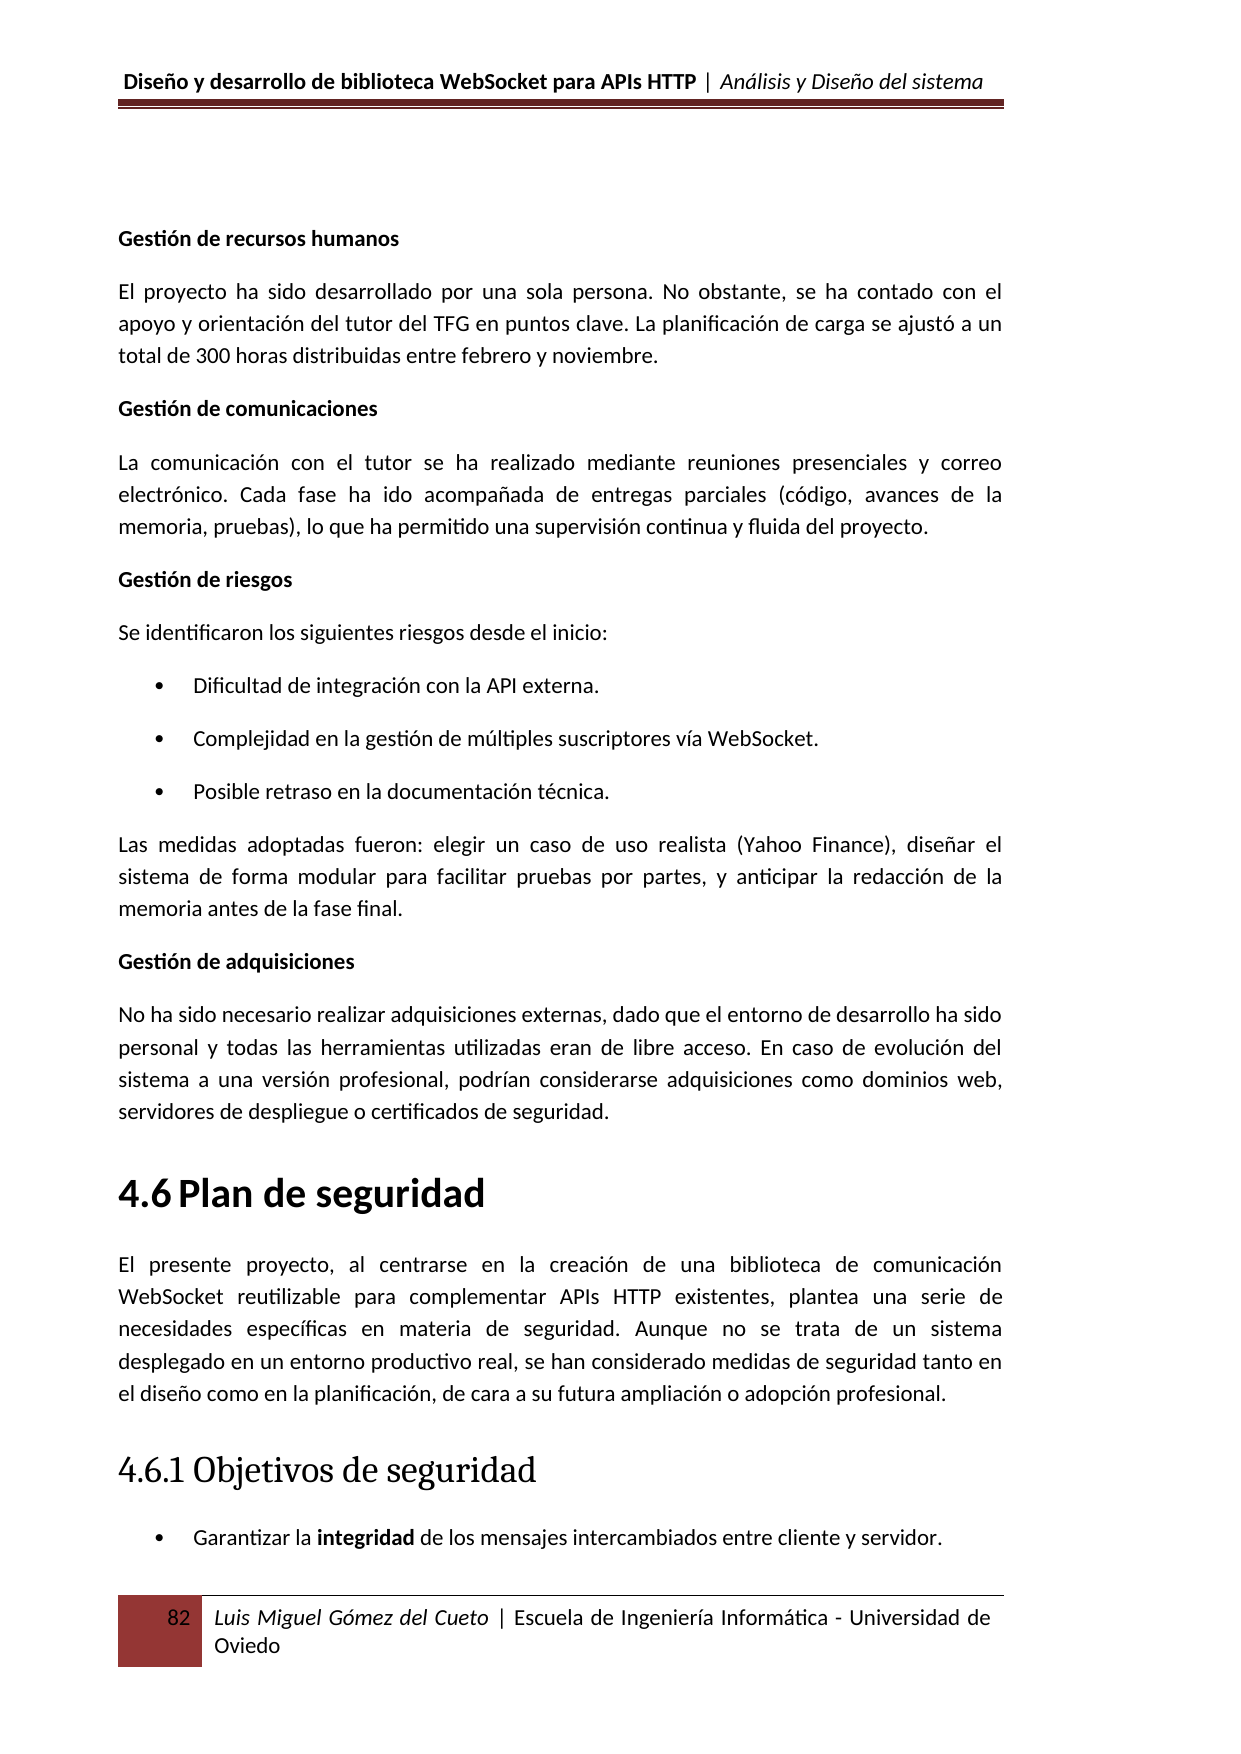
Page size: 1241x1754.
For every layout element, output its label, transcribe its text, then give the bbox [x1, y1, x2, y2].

list Posible retraso en la documentación técnica. [156, 777, 1004, 805]
subtitle Objetivos de seguridad [118, 1449, 1004, 1492]
text La comunicación con el tutor se ha realizado mediante reuniones presenciales y correo electrónico. Cada fase ha ido acompañada de entregas parciales (código, avances de la memoria, pruebas), lo que ha permitido una supervisión continua y fluida del proyecto. [118, 448, 1004, 540]
text Gestión de comunicaciones [118, 394, 1004, 423]
list Garantizar la integridad de los mensajes intercambiados entre cliente y servidor. [156, 1523, 1004, 1551]
text Las medidas adoptadas fueron: elegir un caso de uso realista (Yahoo Finance), diseñar el sistema de forma modular para facilitar pruebas por partes, y anticipar la redacción de la memoria antes de la fase final. [118, 830, 1004, 922]
text El proyecto ha sido desarrollado por una sola persona. No obstante, se ha contado con el apoyo y orientación del tutor del TFG en puntos clave. La planificación de carga se ajustó a un total de 300 horas distribuidas entre febrero y noviembre. [118, 277, 1004, 369]
text Gestión de recursos humanos [118, 224, 1004, 252]
text Gestión de riesgos [118, 565, 1004, 593]
text No ha sido necesario realizar adquisiciones externas, dado que el entorno de desarrollo ha sido personal y todas las herramientas utilizadas eran de libre acceso. En caso de evolución del sistema a una versión profesional, podrían considerarse adquisiciones como dominios web, servidores de despliegue o certificados de seguridad. [118, 1001, 1004, 1125]
text Gestión de adquisiciones [118, 947, 1004, 976]
list Dificultad de integración con la API externa. [156, 671, 1004, 699]
list Complejidad en la gestión de múltiples suscriptores vía WebSocket. [156, 724, 1004, 752]
text El presente proyecto, al centrarse en la creación de una biblioteca de comunicación WebSocket reutilizable para complementar APIs HTTP existentes, plantea una serie de necesidades específicas en materia de seguridad. Aunque no se trata de un sistema desplegado en un entorno productivo real, se han considerado medidas de seguridad tanto en el diseño como en la planificación, de cara a su futura ampliación o adopción profesional. [118, 1250, 1004, 1407]
text Se identificaron los siguientes riesgos desde el inicio: [118, 618, 1004, 646]
subtitle Plan de seguridad [118, 1167, 1004, 1218]
